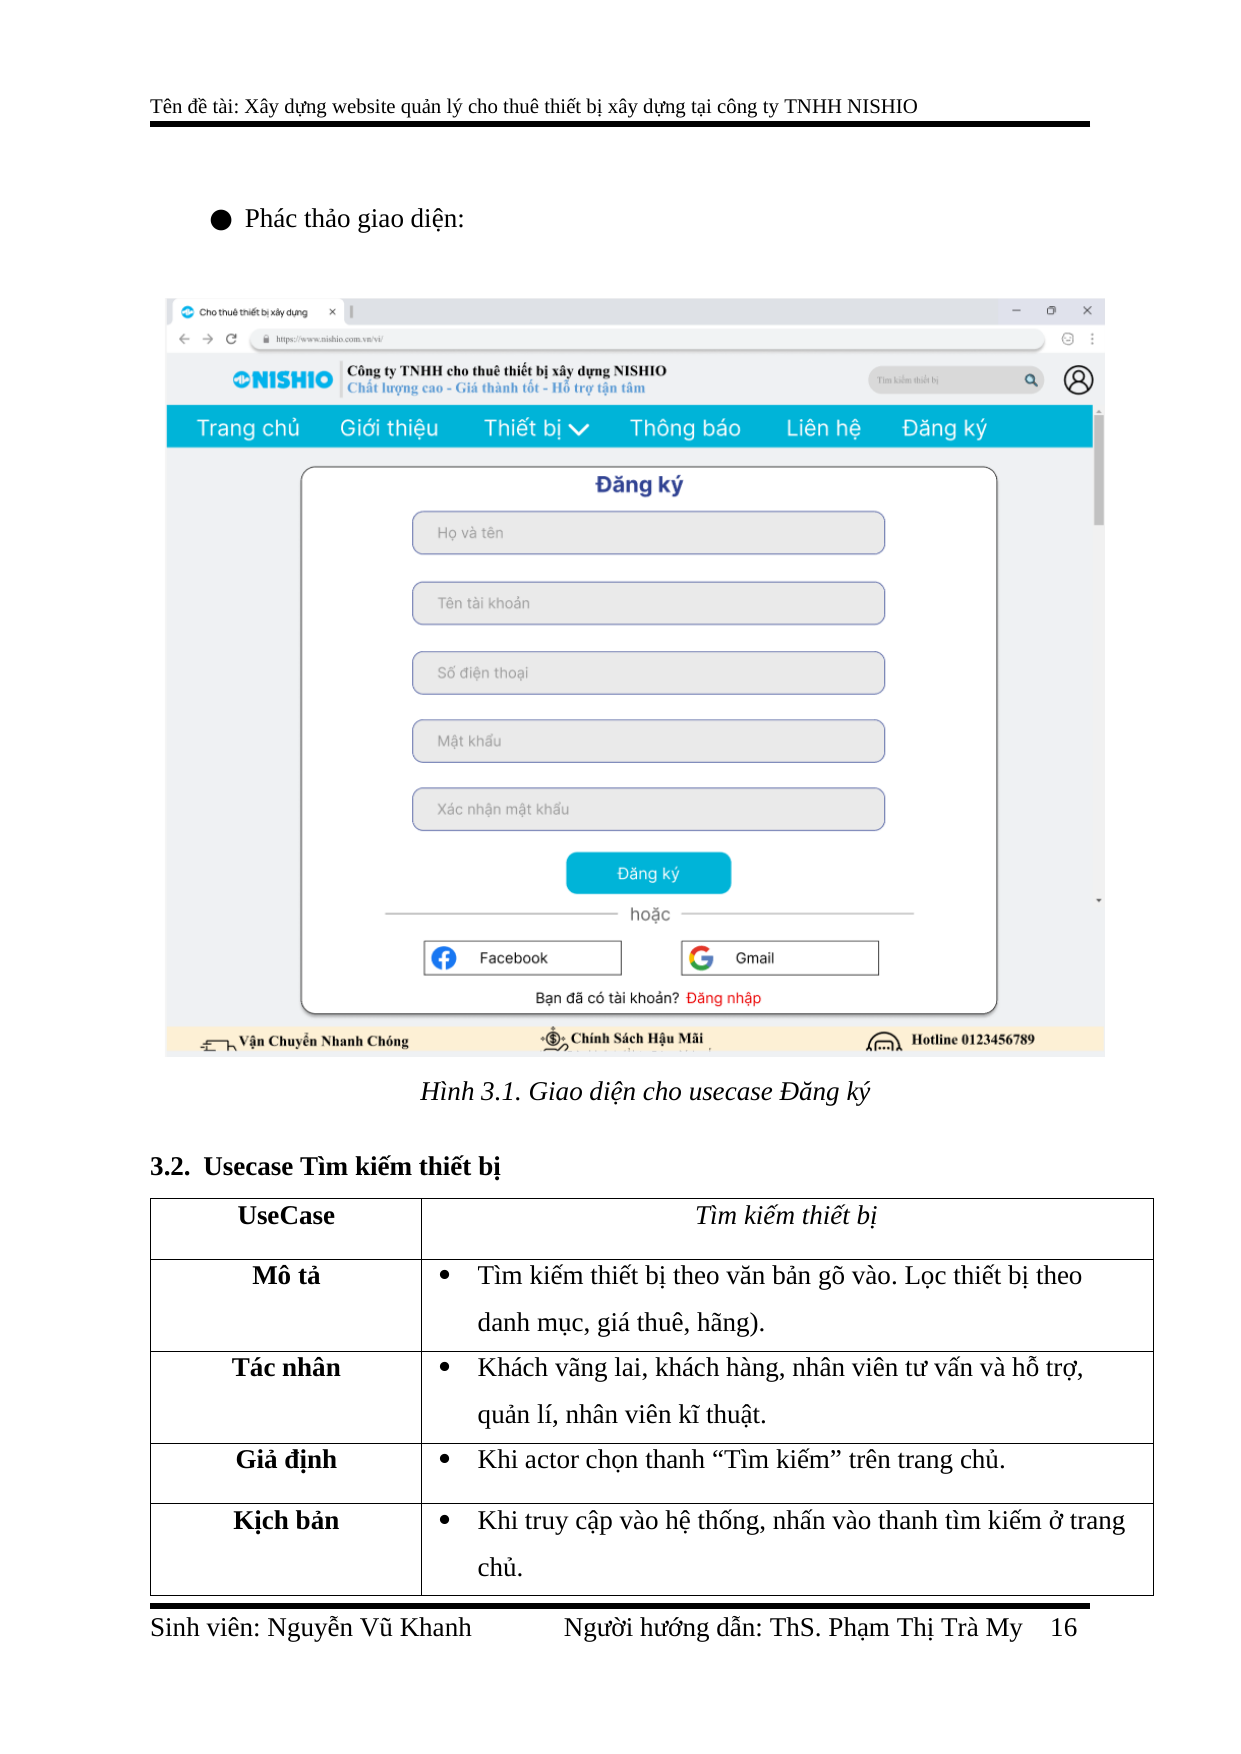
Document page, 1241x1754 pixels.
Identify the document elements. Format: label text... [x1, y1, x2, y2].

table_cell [422, 1504, 1153, 1595]
table_cell Tác nhân [151, 1352, 421, 1443]
table_header UseCase [151, 1199, 421, 1258]
table_cell Giả định [151, 1444, 421, 1503]
table_cell Khi actor chọn thanh “Tìm kiếm” trên trang chủ. [422, 1444, 1153, 1503]
table_cell Mô tả [151, 1260, 421, 1351]
subtitle Usecase Tìm kiếm thiết bị [150, 1150, 1090, 1181]
table_cell Kịch bản [151, 1504, 421, 1595]
table_header Tìm kiếm thiết bị [422, 1199, 1153, 1258]
picture [164, 298, 1105, 1057]
subtitle Hình 3.1. Giao diện cho usecase Đăng ký [203, 1075, 1090, 1106]
table_cell Khách vãng lai, khách hàng, nhân viên tư vấn và hỗ trợ, quản lí, nhân viên kĩ thuật. [422, 1352, 1153, 1443]
list Phác thảo giao diện: [209, 188, 1090, 243]
table_cell Tìm kiếm thiết bị theo văn bản gõ vào. Lọc thiết bị theo danh mục, giá thuê, hãng). [422, 1260, 1153, 1351]
